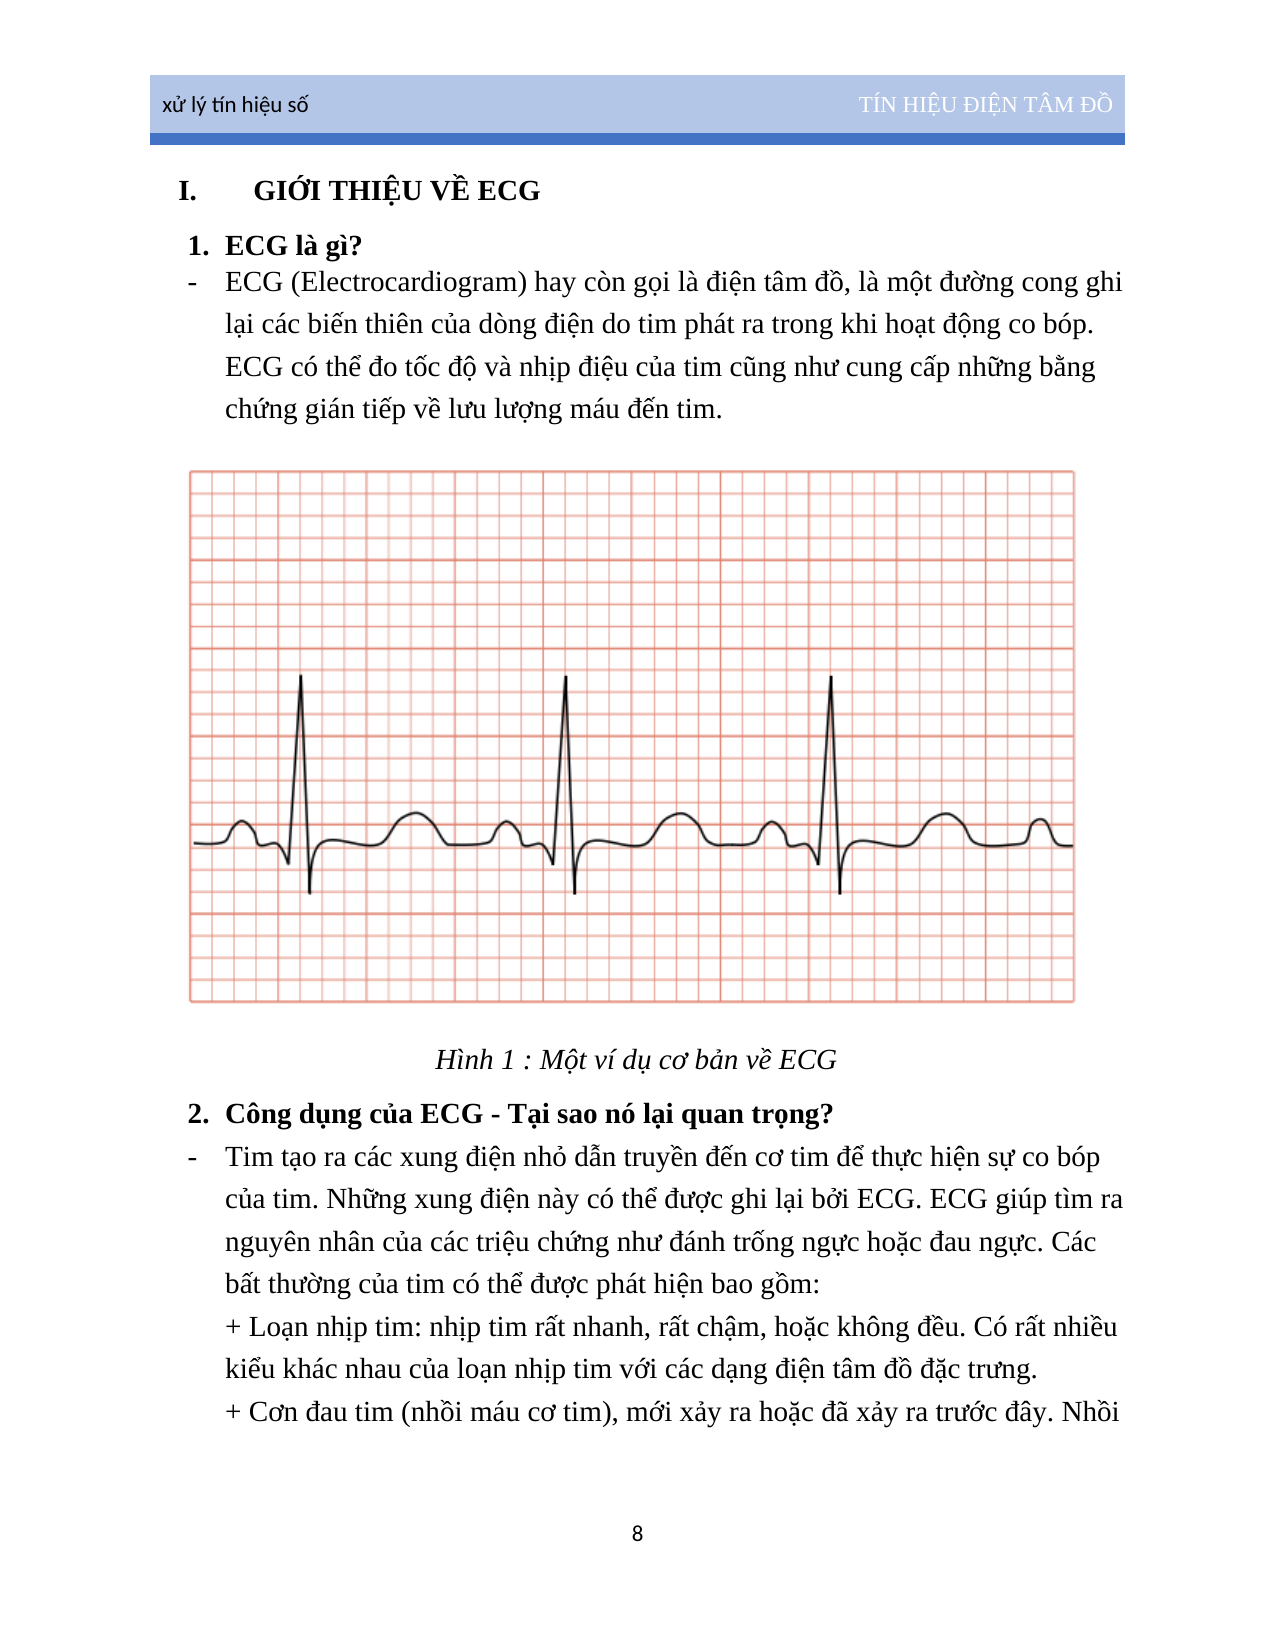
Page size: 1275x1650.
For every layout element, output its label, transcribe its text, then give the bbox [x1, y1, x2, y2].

picture [150, 450, 1117, 1024]
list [187, 1139, 1125, 1427]
list GIỚI THIỆU VỀ ECG [178, 173, 1125, 207]
subtitle ECG là gì? [187, 228, 1125, 262]
list ECG (Electrocardiogram) hay còn gọi là điện tâm đồ, là một đường cong ghi lại các biến thiên của dòng điện do tim phát ra trong khi hoạt động co bóp. ECG có thể đo tốc độ và nhịp điệu của tim cũng như cung cấp những bằng chứng gián tiếp về lưu lượng máu đến tim. [187, 264, 1125, 425]
text Hình 1 : Một ví dụ cơ bản về ECG [150, 1042, 1125, 1076]
list Công dụng của ECG - Tại sao nó lại quan trọng? [187, 1096, 1125, 1130]
